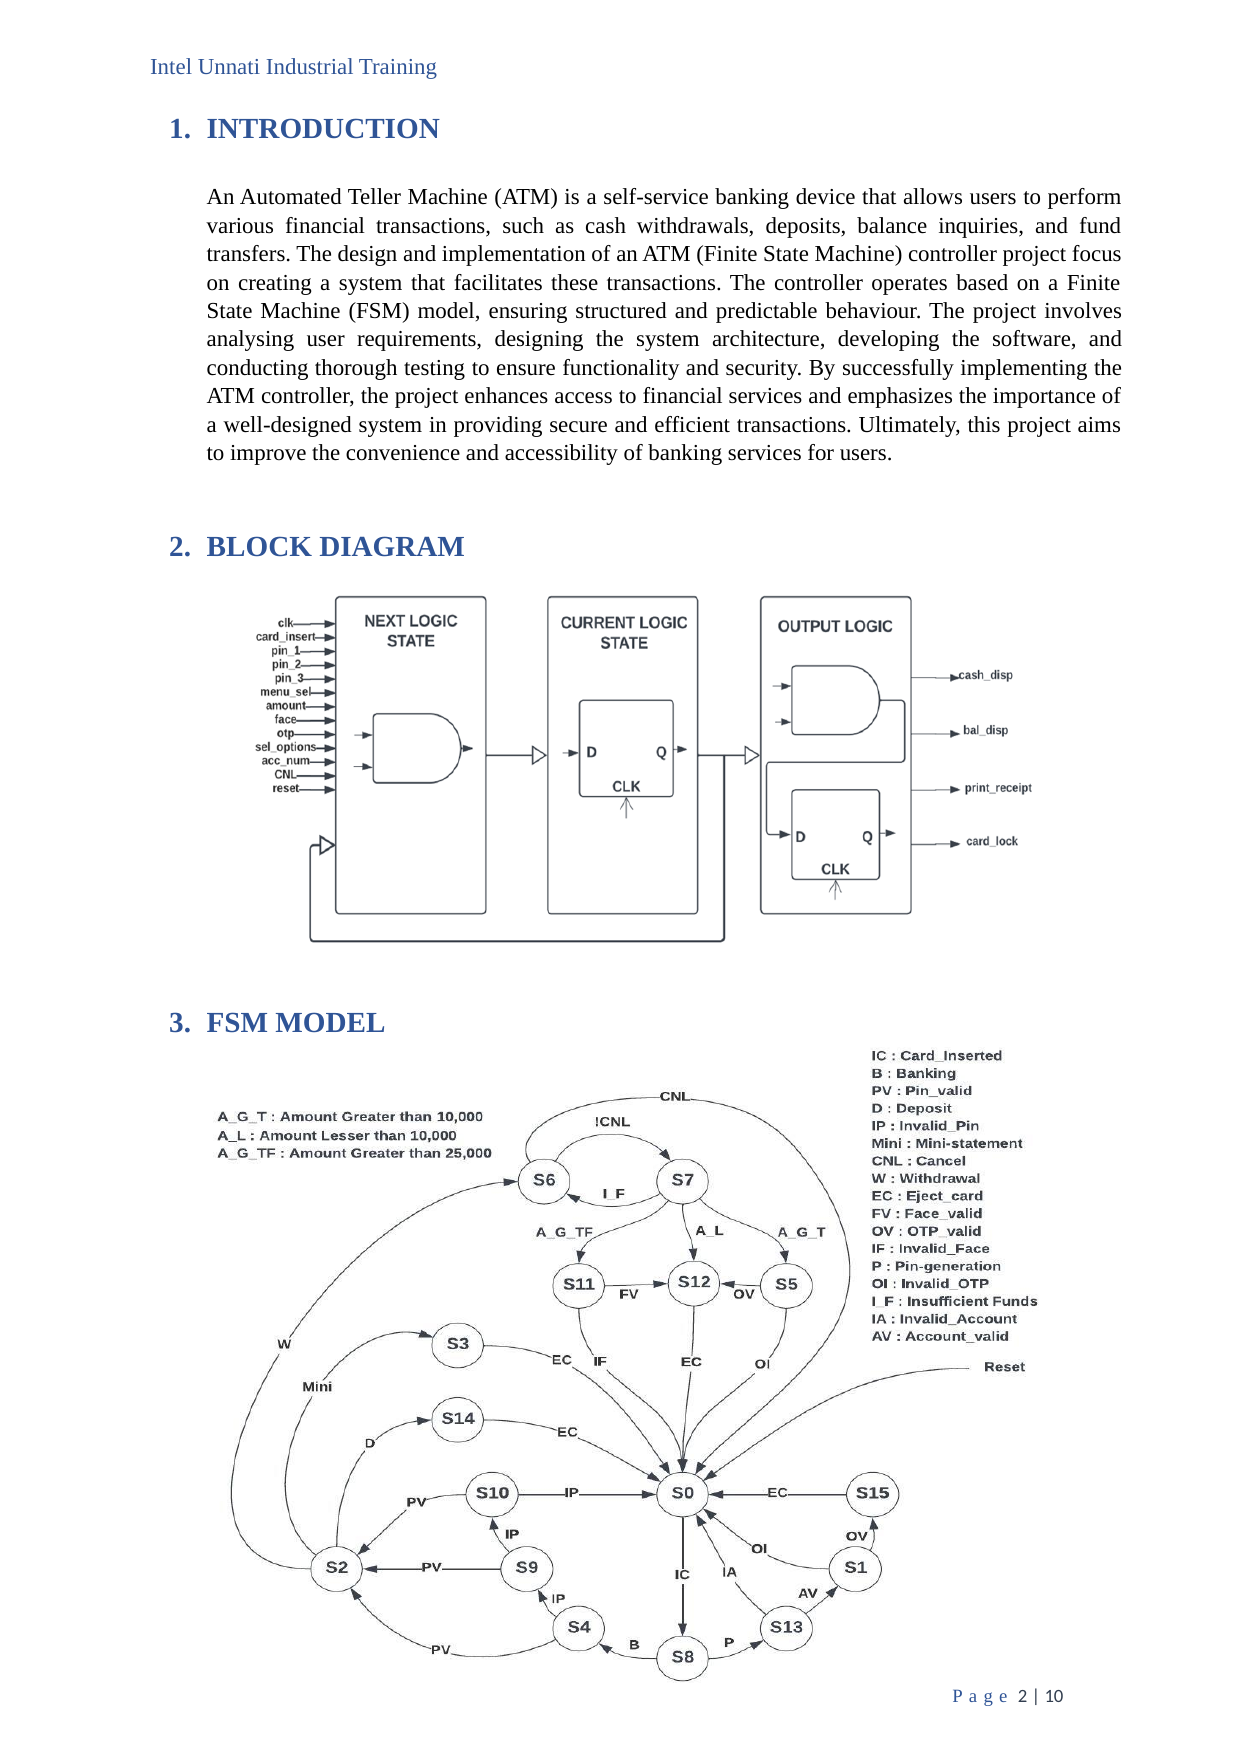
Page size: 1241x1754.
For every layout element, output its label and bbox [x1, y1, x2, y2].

picture [180, 1047, 1093, 1683]
